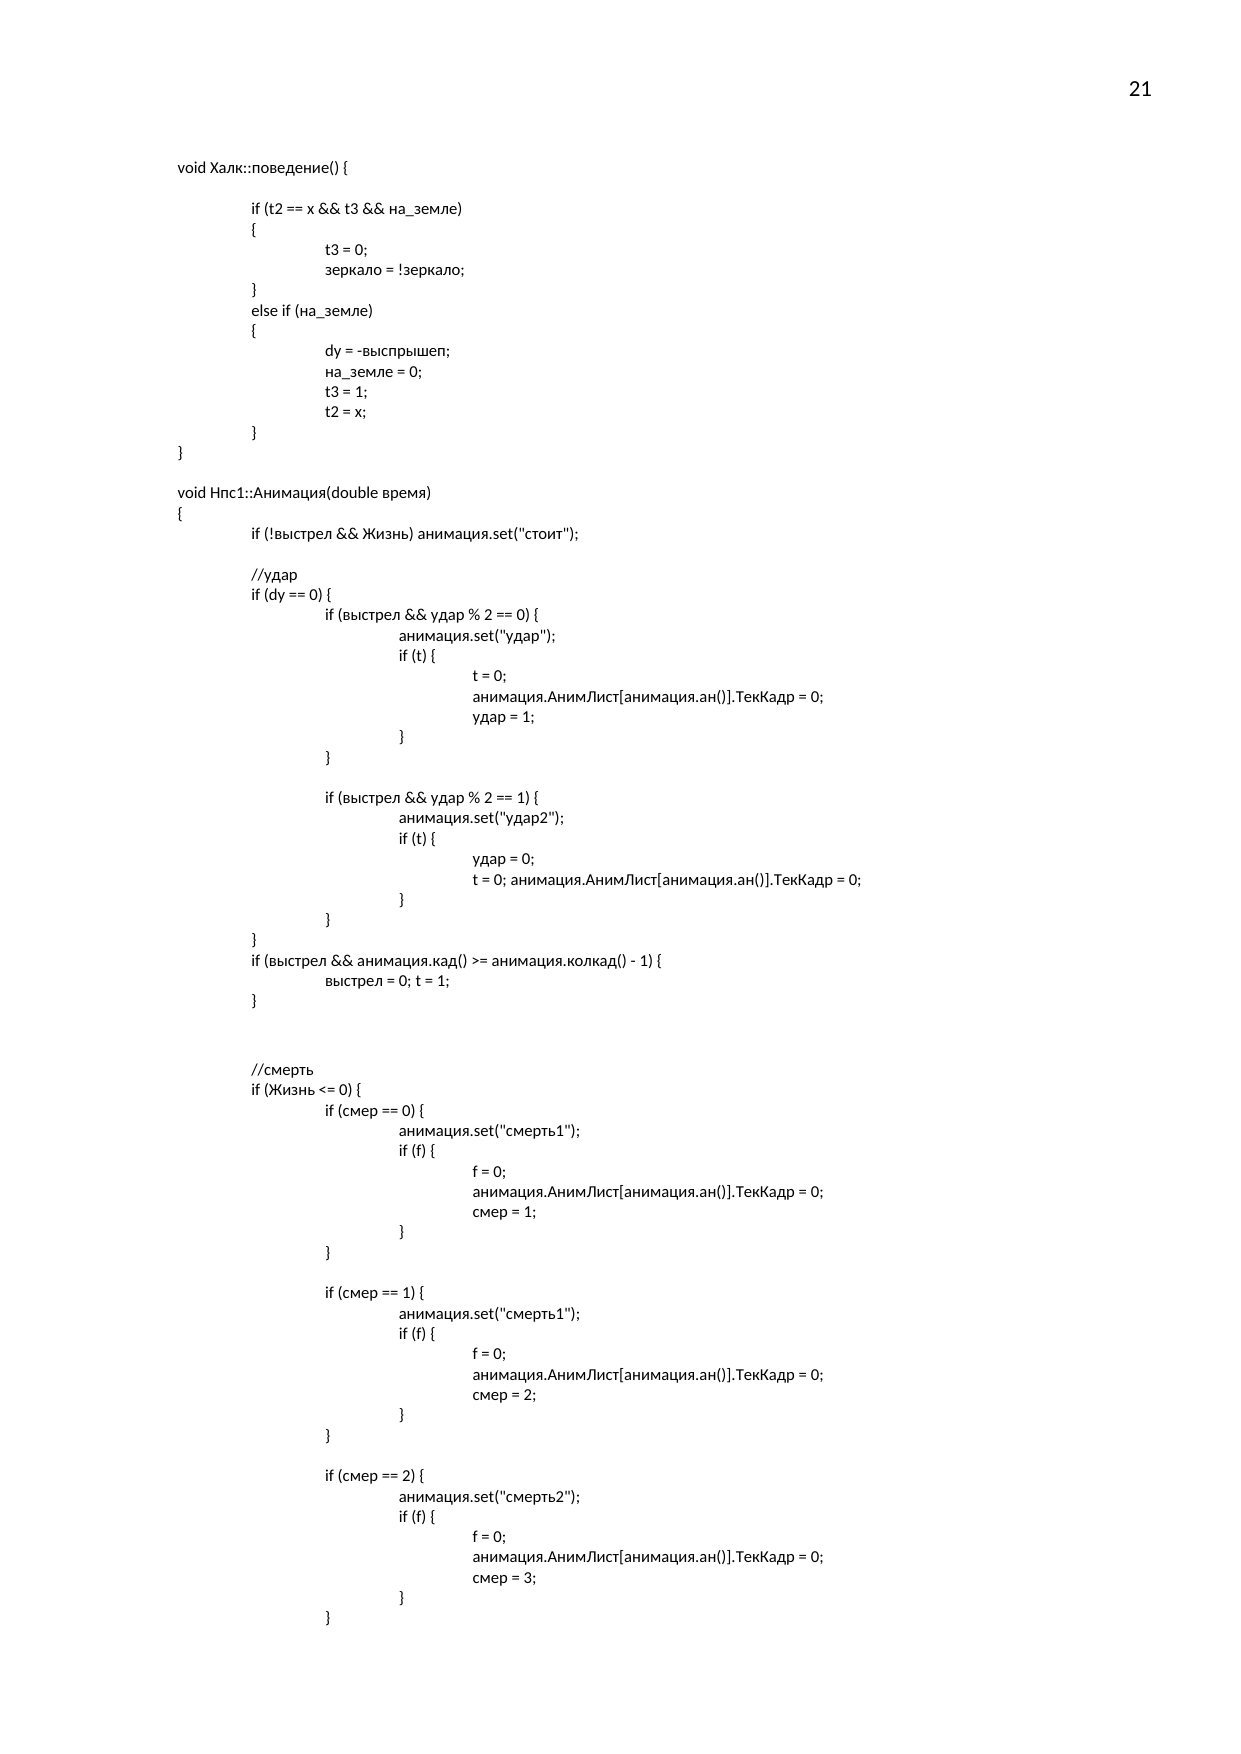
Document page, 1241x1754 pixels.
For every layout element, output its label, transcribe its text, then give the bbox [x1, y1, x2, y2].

text удар = 1; [177, 706, 1152, 727]
text } [177, 1404, 1152, 1425]
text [177, 1364, 1152, 1384]
text t3 = 1; [177, 381, 1152, 402]
text if (Жизнь <= 0) { [177, 1079, 1152, 1100]
text } [177, 442, 1152, 462]
text } [177, 1608, 1152, 1628]
text t3 = 0; [177, 239, 1152, 259]
text void Нпс1::Анимация(double время) [177, 483, 1152, 503]
text if (выстрел && удар % 2 == 1) { [177, 787, 1152, 808]
text if (смер == 0) { [177, 1100, 1152, 1120]
text анимация.АнимЛист[анимация.ан()].ТекКадр = 0; [177, 1181, 1152, 1201]
text анимация.set("смерть1"); [177, 1303, 1152, 1323]
text выстрел = 0; t = 1; [177, 970, 1152, 991]
text if (смер == 2) { [177, 1466, 1152, 1486]
text if (выстрел && удар % 2 == 0) { [177, 605, 1152, 625]
text } [177, 727, 1152, 747]
text анимация.set("удар"); [177, 625, 1152, 645]
text } [177, 889, 1152, 909]
text } [177, 1242, 1152, 1262]
text анимация.АнимЛист[анимация.ан()].ТекКадр = 0; [177, 686, 1152, 706]
text { [177, 503, 1152, 523]
text } [177, 930, 1152, 950]
text { [177, 320, 1152, 341]
text dy = -выспрышеп; [177, 341, 1152, 361]
text if (f) { [177, 1323, 1152, 1344]
text if (!выстрел && Жизнь) анимация.set("стоит"); [177, 523, 1152, 544]
text } [177, 747, 1152, 767]
text t2 = x; [177, 402, 1152, 422]
text else if (на_земле) [177, 300, 1152, 320]
text смер = 3; [177, 1567, 1152, 1587]
text смер = 2; [177, 1384, 1152, 1404]
text на_земле = 0; [177, 361, 1152, 381]
text t = 0; [177, 666, 1152, 686]
text анимация.set("смерть2"); [177, 1486, 1152, 1506]
text if (f) { [177, 1506, 1152, 1526]
text if (смер == 1) { [177, 1283, 1152, 1303]
text анимация.set("удар2"); [177, 808, 1152, 828]
text } [177, 1222, 1152, 1242]
text //удар [177, 564, 1152, 584]
text } [177, 991, 1152, 1011]
text //смерть [177, 1059, 1152, 1079]
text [177, 1547, 1152, 1567]
text if (выстрел && анимация.кад() >= анимация.колкад() - 1) { [177, 950, 1152, 970]
text f = 0; [177, 1344, 1152, 1364]
text void Халк::поведение() { [177, 158, 1152, 178]
text зеркало = !зеркало; [177, 259, 1152, 280]
text } [177, 422, 1152, 442]
text удар = 0; [177, 848, 1152, 869]
text смер = 1; [177, 1201, 1152, 1222]
text анимация.set("смерть1"); [177, 1120, 1152, 1141]
text if (f) { [177, 1141, 1152, 1161]
text t = 0; анимация.АнимЛист[анимация.ан()].ТекКадр = 0; [177, 869, 1152, 889]
text } [177, 909, 1152, 930]
text if (dy == 0) { [177, 584, 1152, 605]
text if (t) { [177, 828, 1152, 848]
text { [177, 219, 1152, 239]
text f = 0; [177, 1161, 1152, 1181]
text if (t2 == x && t3 && на_земле) [177, 198, 1152, 219]
text } [177, 1425, 1152, 1445]
text f = 0; [177, 1526, 1152, 1547]
text } [177, 280, 1152, 300]
text if (t) { [177, 645, 1152, 666]
text } [177, 1587, 1152, 1608]
